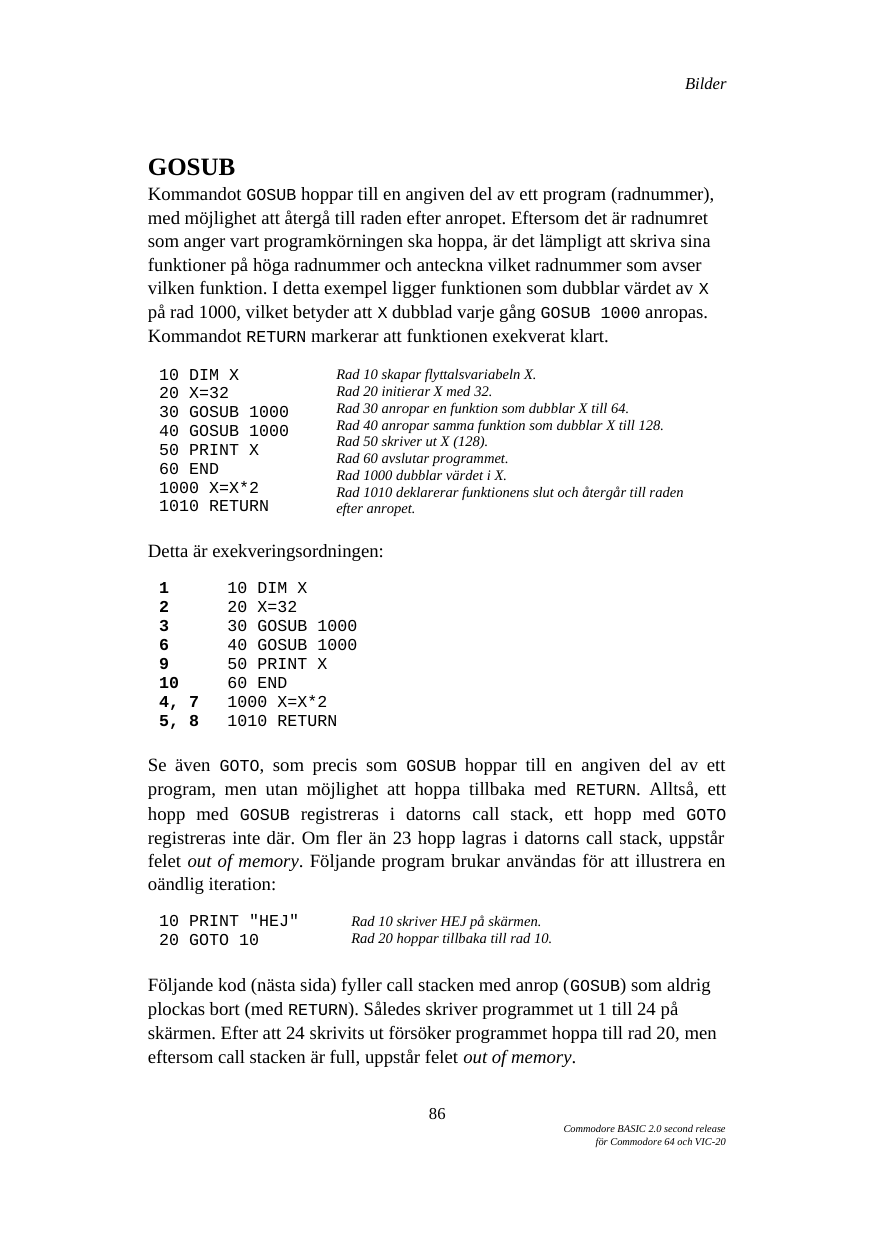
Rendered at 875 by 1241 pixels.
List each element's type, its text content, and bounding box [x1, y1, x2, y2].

table_header 10 PRINT "HEJ" 20 GOTO 10 [148, 913, 340, 951]
text Följande kod (nästa sida) fyller call stacken med anrop (GOSUB) som aldrig plockas bort (med RETURN). Således skriver programmet ut 1 till 24 på skärmen. Efter att 24 skrivits ut försöker programmet hoppa till rad 20, men eftersom call stacken är full, uppstår felet out of memory. [148, 951, 726, 1067]
table_header 10 DIM X 20 X=32 30 GOSUB 1000 40 GOSUB 1000 50 PRINT X 60 END 1000 X=X*2 1010 RETURN [148, 366, 325, 517]
text Kommandot GOSUB hoppar till en angiven del av ett program (radnummer), med möjlighet att återgå till raden efter anropet. Eftersom det är radnumret som anger vart programkörningen ska hoppa, är det lämpligt att skriva sina funktioner på höga radnummer och anteckna vilket radnummer som avser vilken funktion. I detta exempel ligger funktionen som dubblar värdet av X på rad 1000, vilket betyder att X dubblad varje gång GOSUB 1000 anropas. Kommandot RETURN markerar att funktionen exekverat klart. [148, 183, 726, 348]
table_header Rad 10 skapar flyttalsvariabeln X. Rad 20 initierar X med 32. Rad 30 anropar en funktion som dubblar X till 64. Rad 40 anropar samma funktion som dubblar X till 128. Rad 50 skriver ut X (128). Rad 60 avslutar programmet. Rad 1000 dubblar värdet i X. Rad 1010 deklarerar funktionens slut och återgår till raden efter anropet. [325, 366, 726, 517]
table_header 10 DIM X 20 X=32 30 GOSUB 1000 40 GOSUB 1000 50 PRINT X 60 END 1000 X=X*2 1010 RETURN [216, 580, 726, 731]
table_header Rad 10 skriver HEJ på skärmen. Rad 20 hoppar tillbaka till rad 10. [340, 913, 726, 951]
text Detta är exekveringsordningen: [148, 517, 726, 562]
subtitle GOSUB [148, 152, 726, 181]
text Se även GOTO, som precis som GOSUB hoppar till en angiven del av ett program, men utan möjlighet att hoppa tillbaka med RETURN. Alltså, ett hopp med GOSUB registreras i datorns call stack, ett hopp med GOTO registreras inte där. Om fler än 23 hopp lagras i datorns call stack, uppstår felet out of memory. Följande program brukar användas för att illustrera en oändlig iteration: [148, 731, 726, 895]
table_header 1 2 3 6 9 10 4, 7 5, 8 [148, 580, 216, 731]
